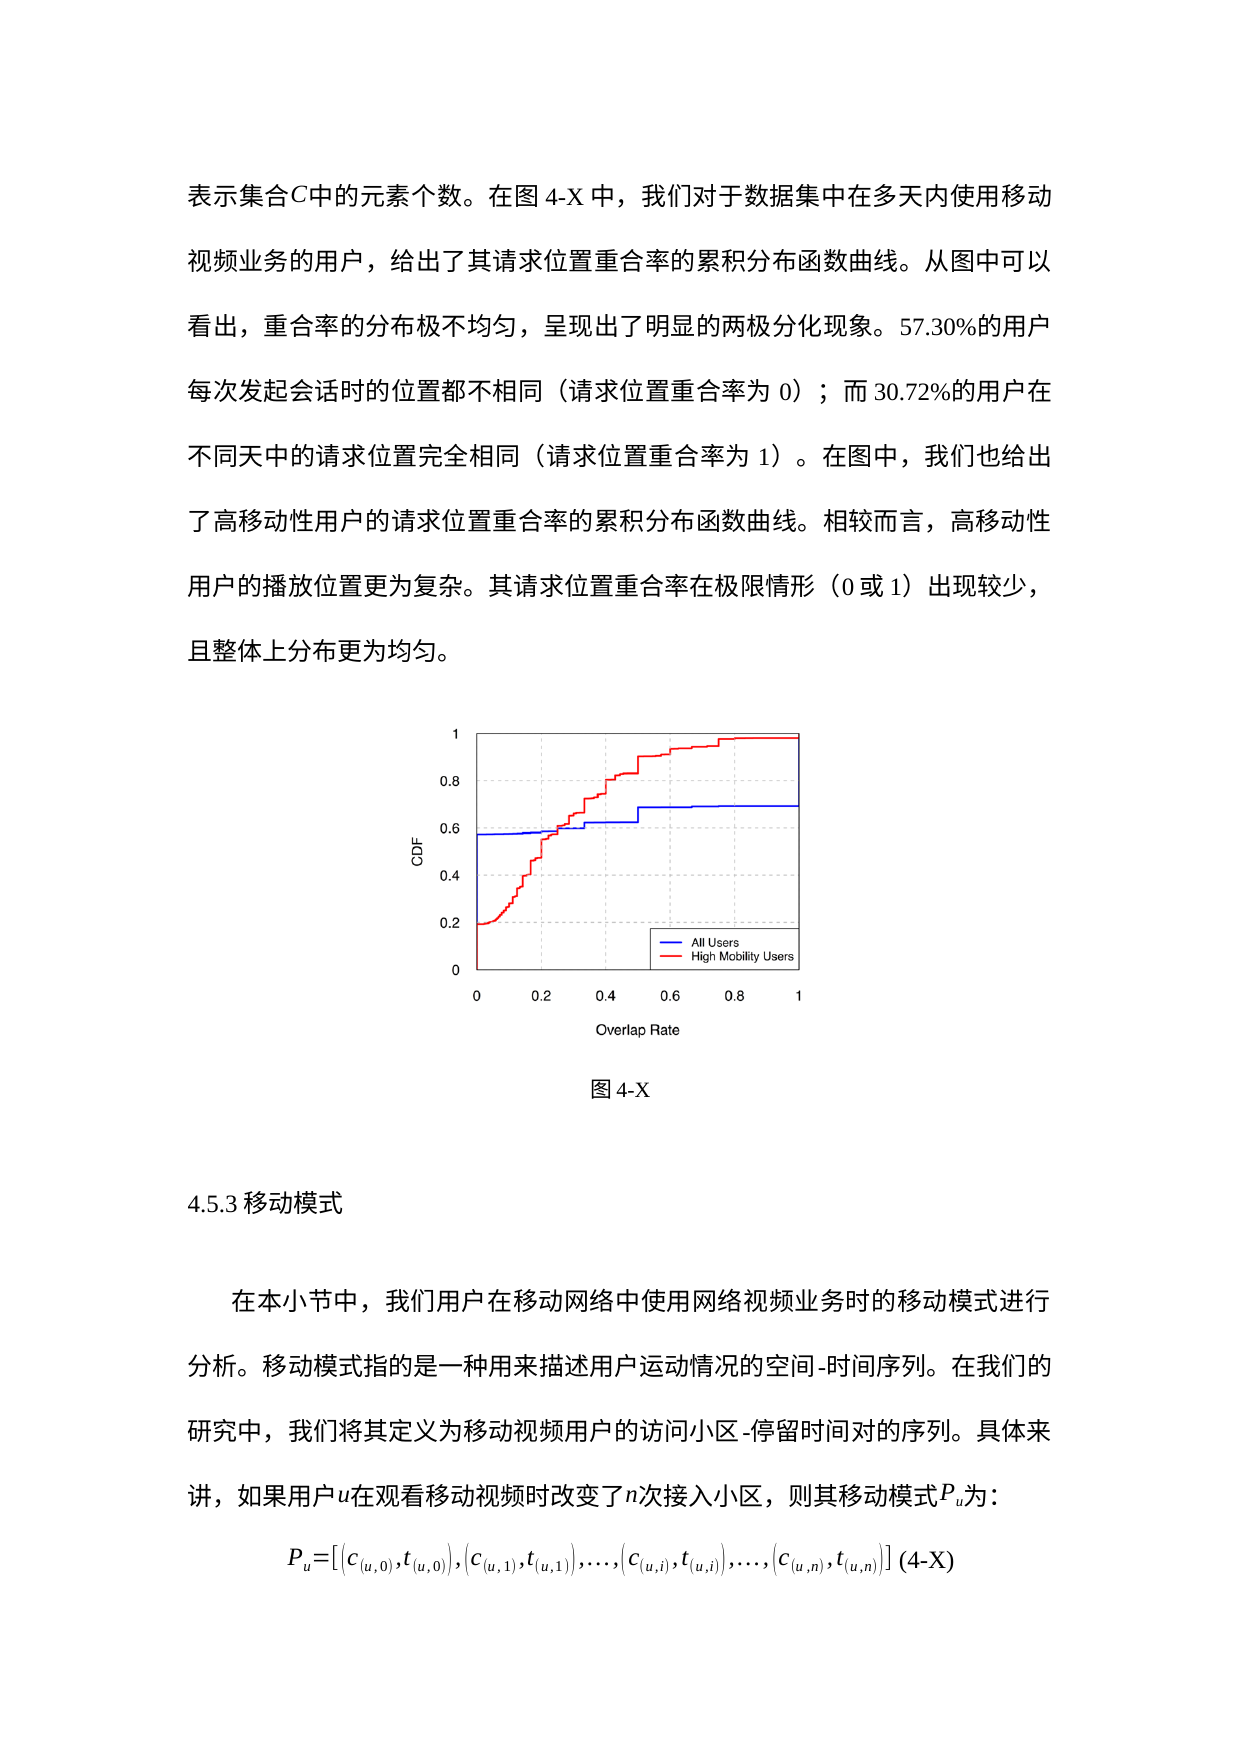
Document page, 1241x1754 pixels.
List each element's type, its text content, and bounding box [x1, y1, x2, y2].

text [187, 162, 1053, 682]
text 在本小节中，我们用户在移动网络中使用网络视频业务时的移动模式进行分析。移动模式指的是一种用来描述用户运动情况的空间-时间序列。在我们的研究中，我们将其定义为移动视频用户的访问小区-停留时间对的序列。具体来讲，如果用户在观看移动视频时改变了次接入小区，则其移动模式为： [187, 1267, 1053, 1527]
text 图4-X [187, 1072, 1053, 1104]
text (4-X) [187, 1527, 1053, 1592]
text 移动模式 [187, 1169, 1053, 1234]
picture [406, 714, 835, 1057]
